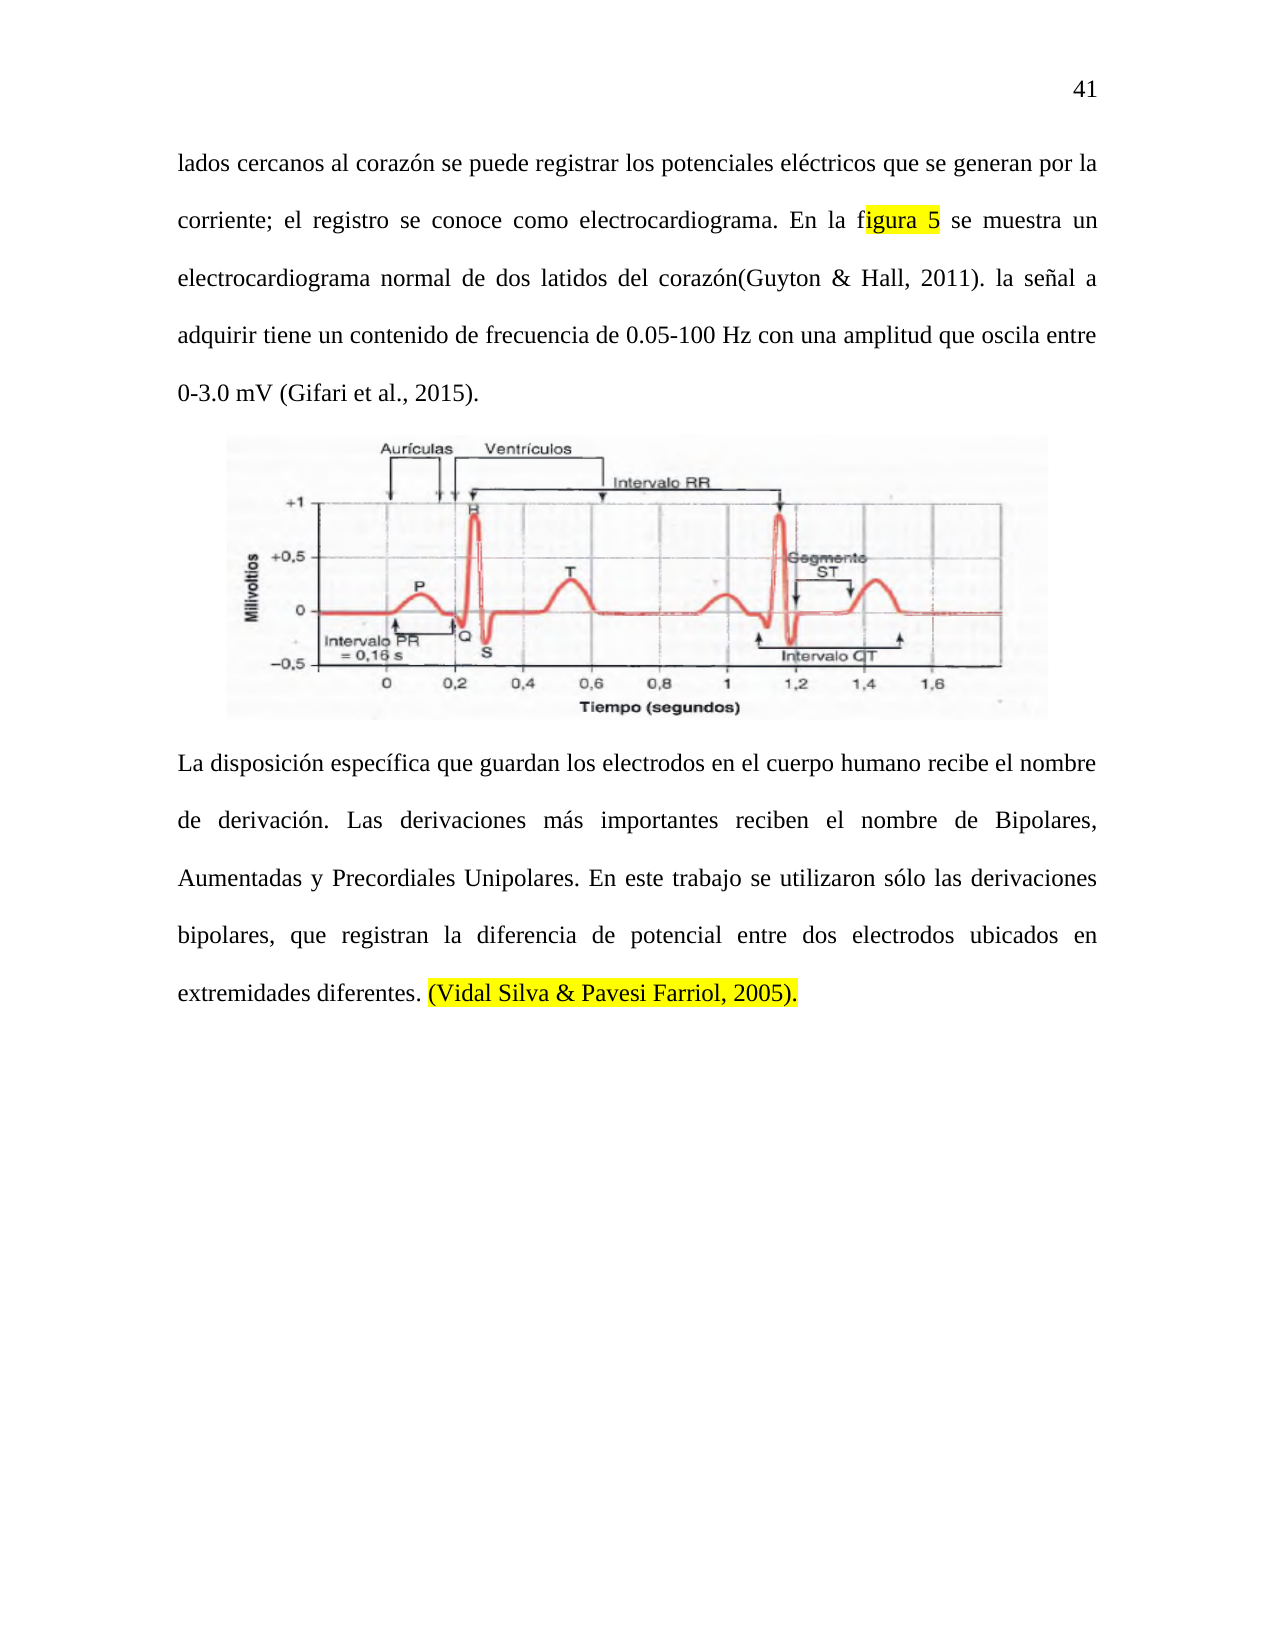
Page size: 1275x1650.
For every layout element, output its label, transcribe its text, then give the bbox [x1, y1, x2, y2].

text La disposición específica que guardan los electrodos en el cuerpo humano recibe el nombre de derivación. Las derivaciones más importantes reciben el nombre de Bipolares, Aumentadas y Precordiales Unipolares. En este trabajo se utilizaron sólo las derivaciones bipolares, que registran la diferencia de potencial entre dos electrodos ubicados en extremidades diferentes. (Vidal Silva & Pavesi Farriol, 2005). [177, 748, 1098, 1007]
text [177, 148, 1098, 406]
picture [226, 435, 1049, 720]
